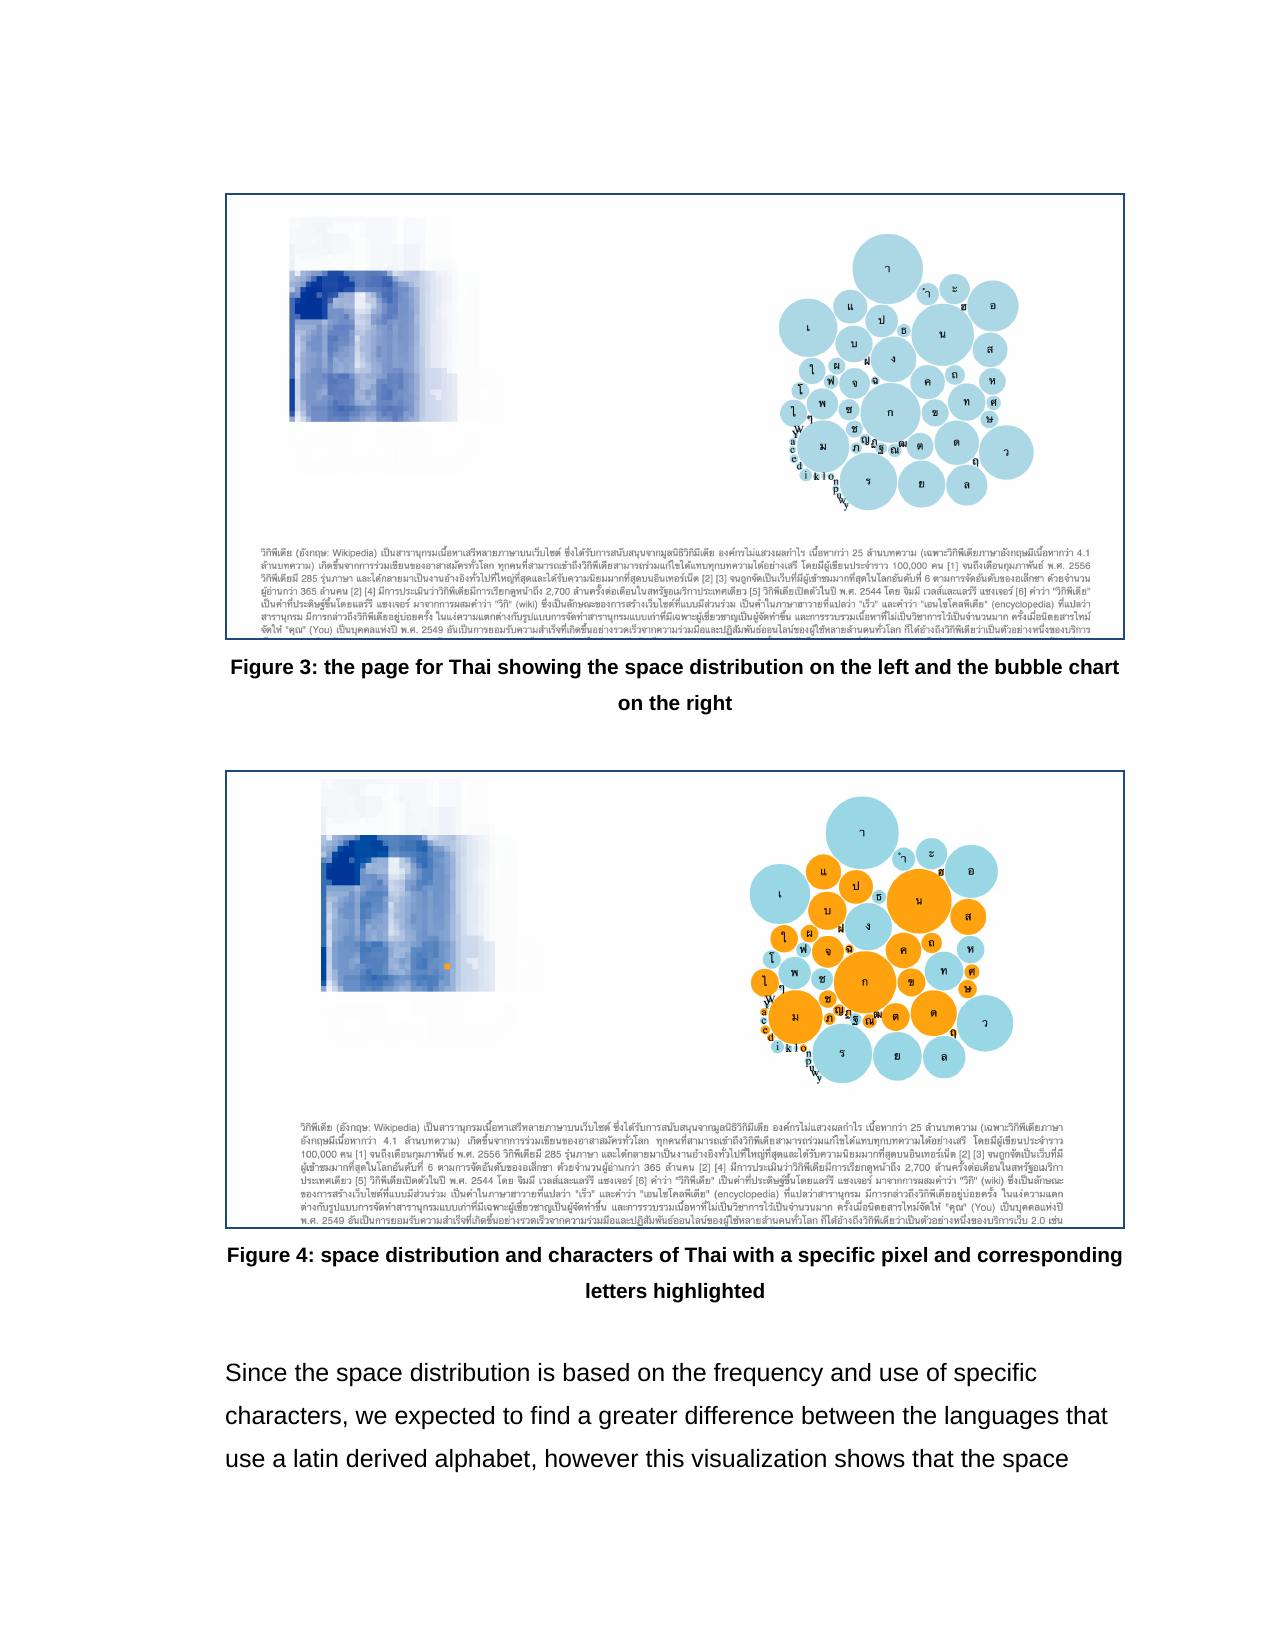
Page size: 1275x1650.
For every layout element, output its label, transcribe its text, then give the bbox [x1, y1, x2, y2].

picture [227, 195, 1123, 638]
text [225, 1358, 1125, 1473]
text Figure 4: space distribution and characters of Thai with a specific pixel and corresponding letters highlighted [225, 1243, 1125, 1303]
picture [227, 772, 1123, 1227]
text Figure 3: the page for Thai showing the space distribution on the left and the bubble chart on the right [225, 654, 1125, 714]
